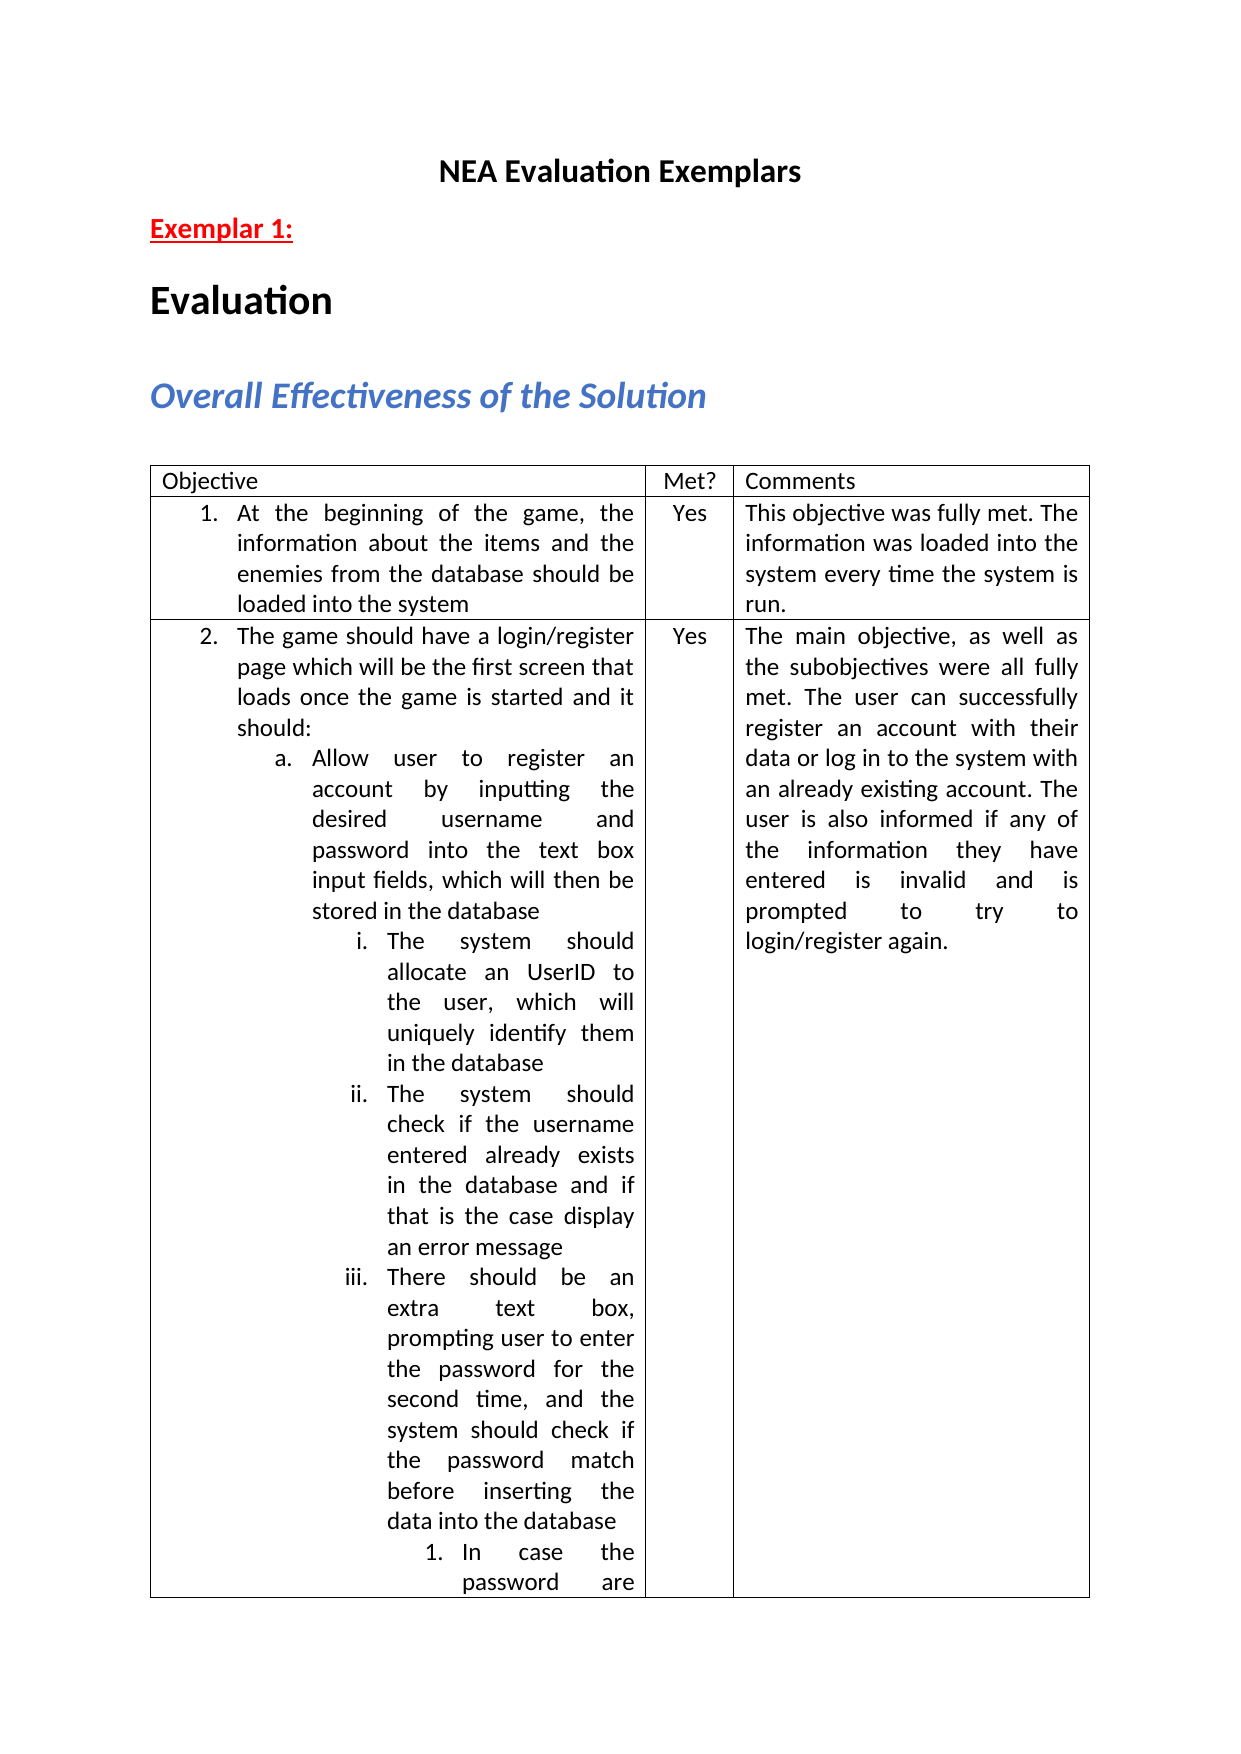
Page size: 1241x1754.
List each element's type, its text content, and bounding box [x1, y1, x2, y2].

subtitle Overall Effectiveness of the Solution [150, 372, 1090, 418]
subtitle Evaluation [150, 274, 1090, 325]
table_cell Yes [646, 497, 733, 619]
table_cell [151, 620, 645, 1597]
table_cell At the beginning of the game, the information about the items and the enemies from the database should be loaded into the system [151, 497, 645, 619]
text NEA Evaluation Exemplars [150, 150, 1090, 191]
table_header Comments [734, 466, 1089, 496]
table_header Objective [151, 466, 645, 496]
table_header Met? [646, 466, 733, 496]
table_cell Yes [646, 620, 733, 1597]
text Exemplar 1: [150, 211, 1090, 246]
table_cell This objective was fully met. The information was loaded into the system every time the system is run. [734, 497, 1089, 619]
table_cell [734, 620, 1089, 1597]
